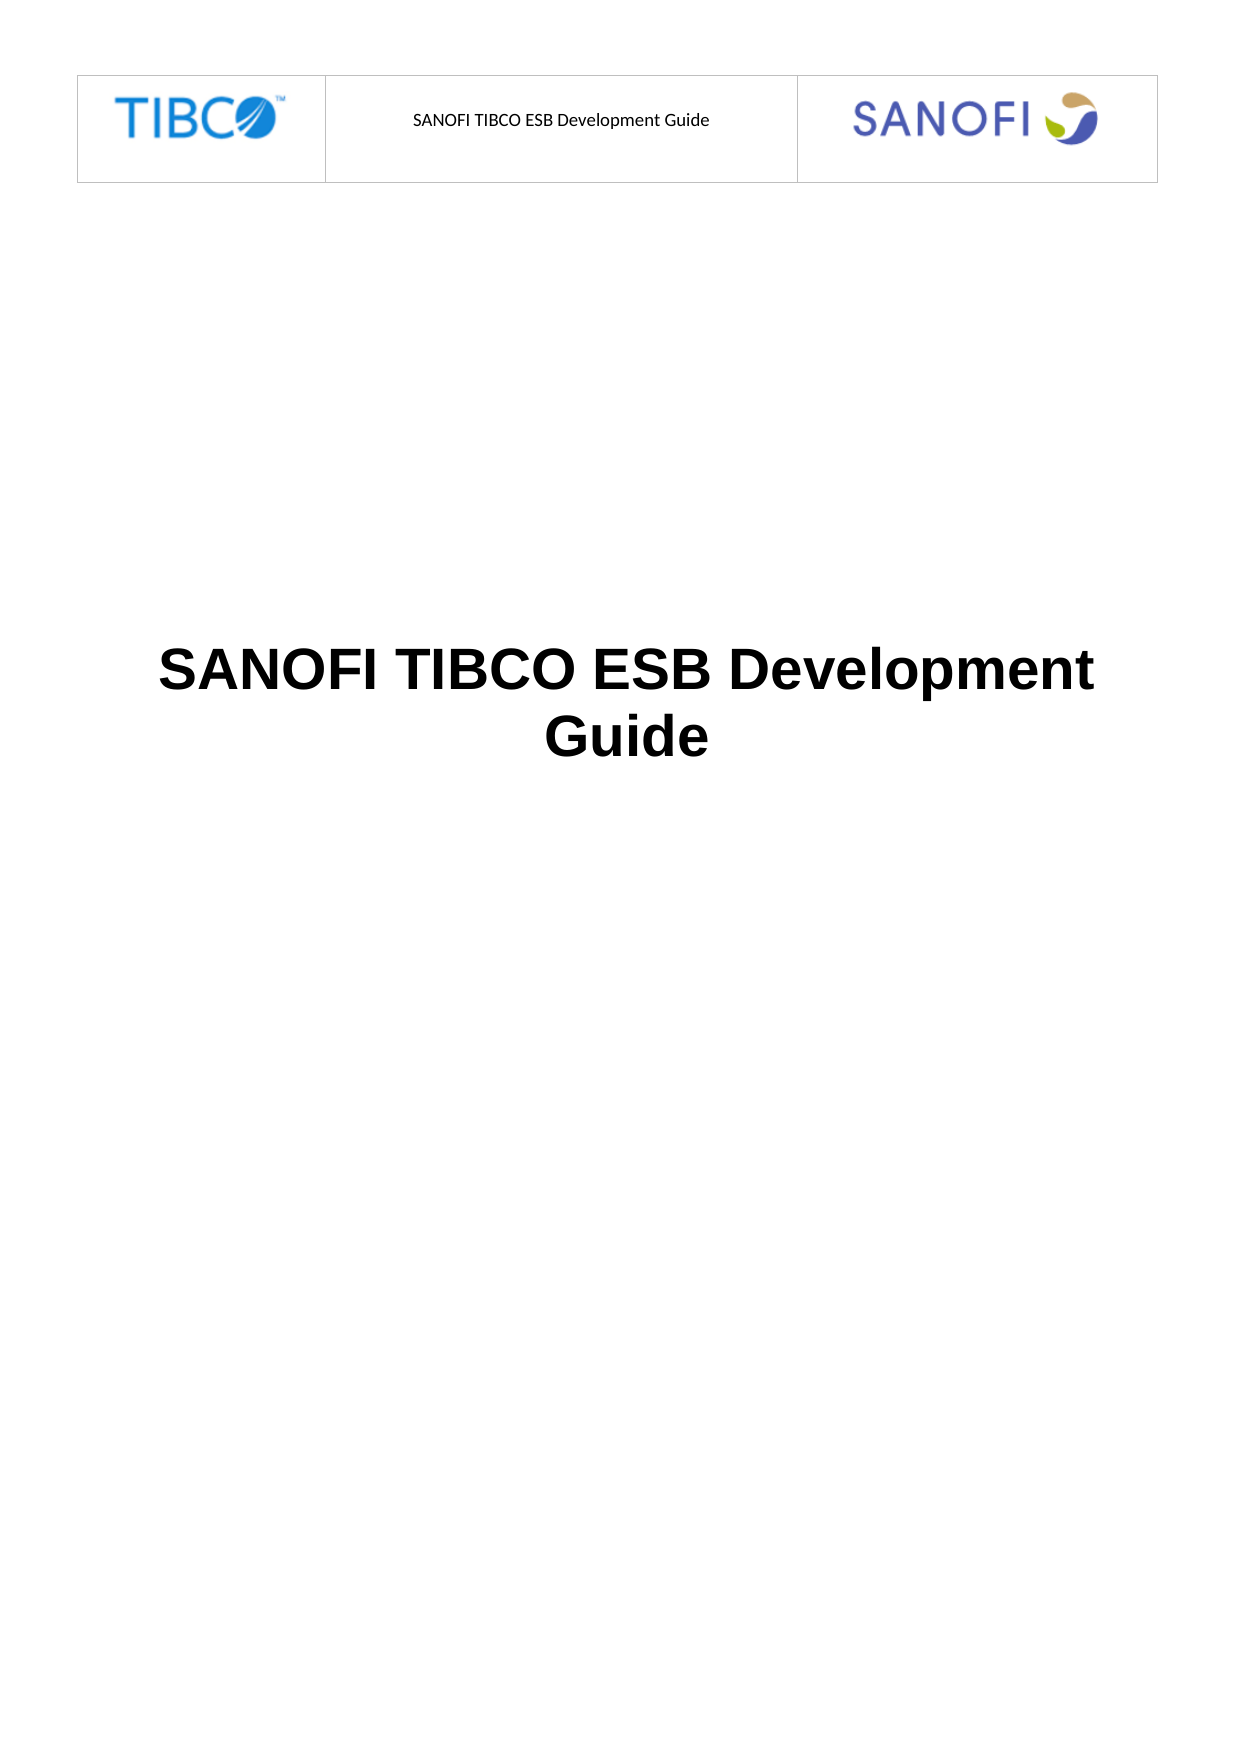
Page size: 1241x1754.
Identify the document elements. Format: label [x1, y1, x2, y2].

picture [107, 90, 296, 148]
picture [847, 88, 1108, 151]
